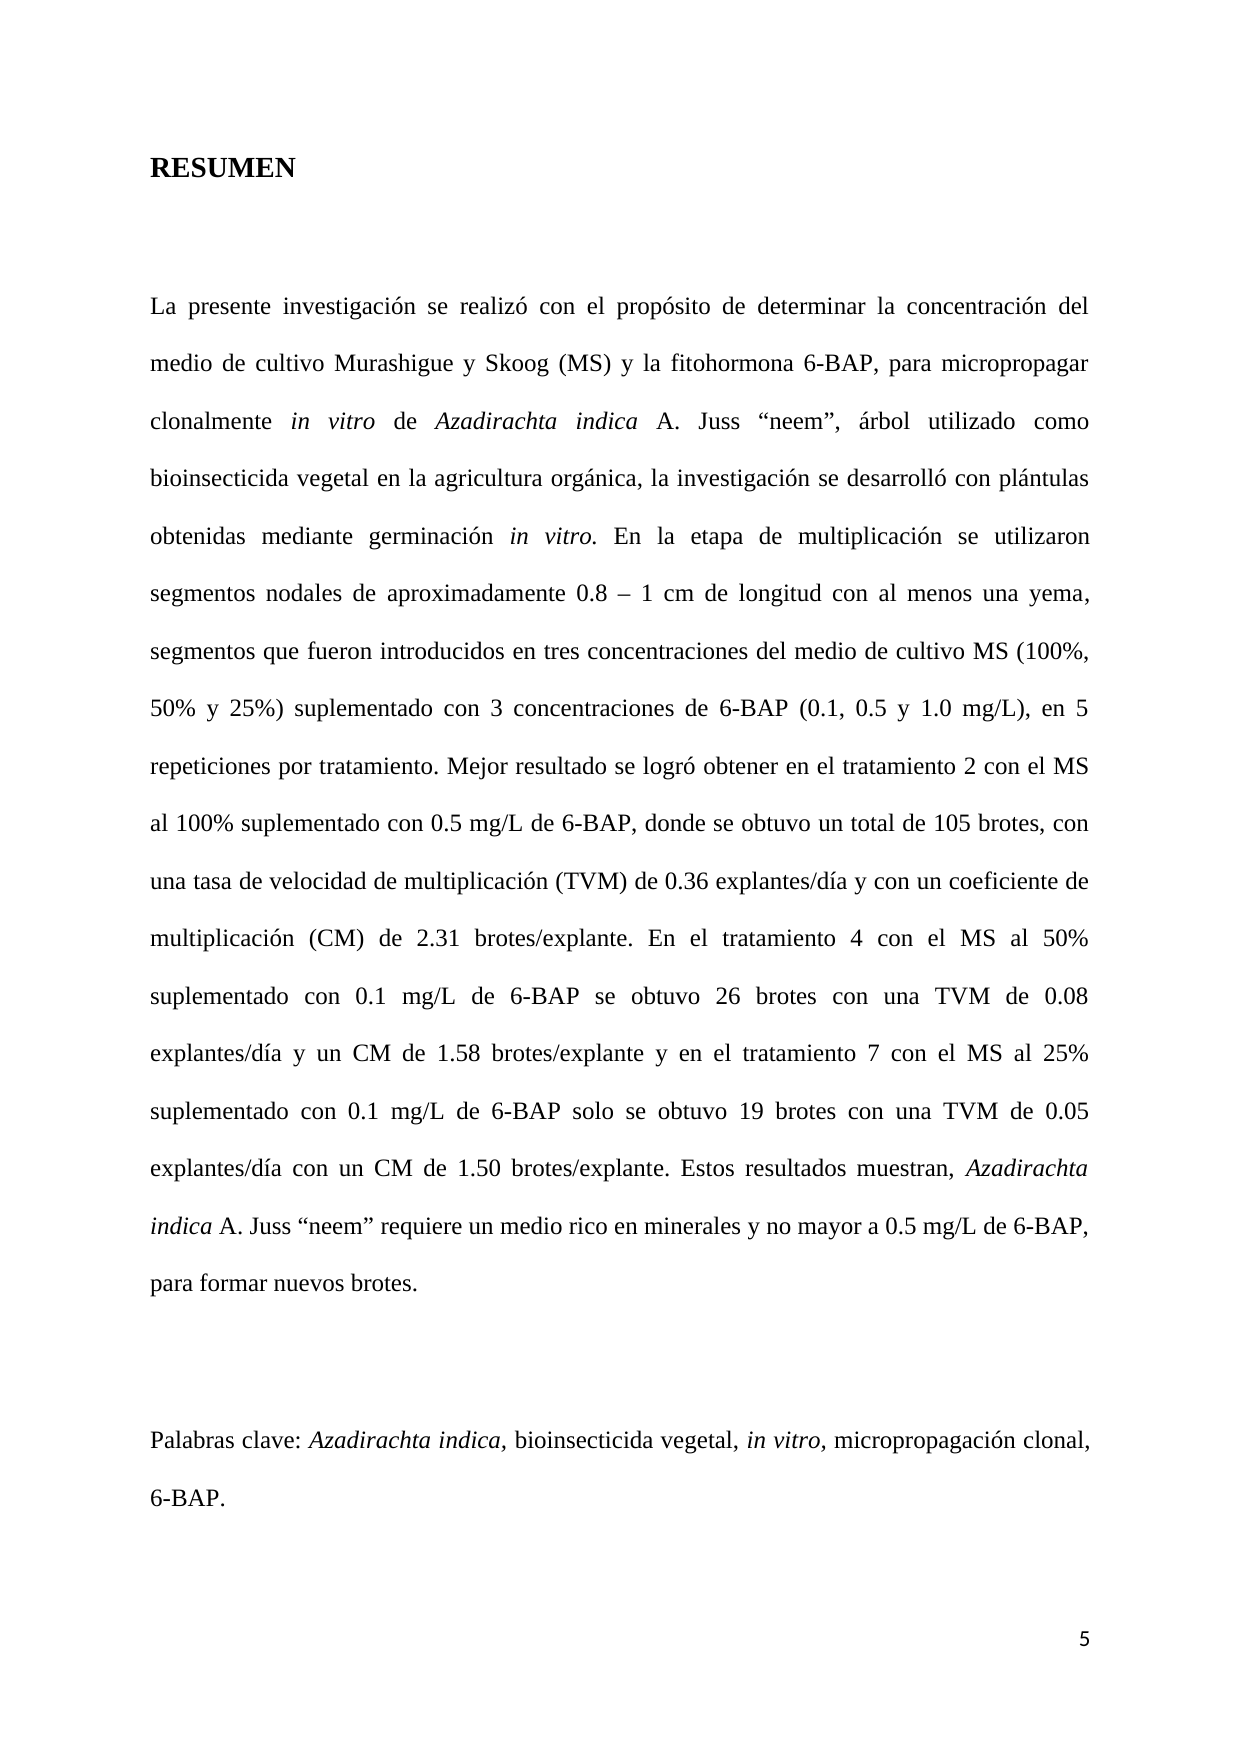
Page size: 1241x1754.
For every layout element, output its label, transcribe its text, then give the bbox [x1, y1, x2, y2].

text Palabras clave: Azadirachta indica, bioinsecticida vegetal, in vitro, micropropagación clonal, 6-BAP. [150, 1425, 1090, 1511]
subtitle RESUMEN [150, 150, 1090, 183]
text La presente investigación se realizó con el propósito de determinar la concentración del medio de cultivo Murashigue y Skoog (MS) y la fitohormona 6-BAP, para micropropagar clonalmente in vitro de Azadirachta indica A. Juss “neem”, árbol utilizado como bioinsecticida vegetal en la agricultura orgánica, la investigación se desarrolló con plántulas obtenidas mediante germinación in vitro. En la etapa de multiplicación se utilizaron segmentos nodales de aproximadamente 0.8 – 1 cm de longitud con al menos una yema, segmentos que fueron introducidos en tres concentraciones del medio de cultivo MS (100%, 50% y 25%) suplementado con 3 concentraciones de 6-BAP (0.1, 0.5 y 1.0 mg/L), en 5 repeticiones por tratamiento. Mejor resultado se logró obtener en el tratamiento 2 con el MS al 100% suplementado con 0.5 mg/L de 6-BAP, donde se obtuvo un total de 105 brotes, con una tasa de velocidad de multiplicación (TVM) de 0.36 explantes/día y con un coeficiente de multiplicación (CM) de 2.31 brotes/explante. En el tratamiento 4 con el MS al 50% suplementado con 0.1 mg/L de 6-BAP se obtuvo 26 brotes con una TVM de 0.08 explantes/día y un CM de 1.58 brotes/explante y en el tratamiento 7 con el MS al 25% suplementado con 0.1 mg/L de 6-BAP solo se obtuvo 19 brotes con una TVM de 0.05 explantes/día con un CM de 1.50 brotes/explante. Estos resultados muestran, Azadirachta indica A. Juss “neem” requiere un medio rico en minerales y no mayor a 0.5 mg/L de 6-BAP, para formar nuevos brotes. [150, 291, 1090, 1297]
